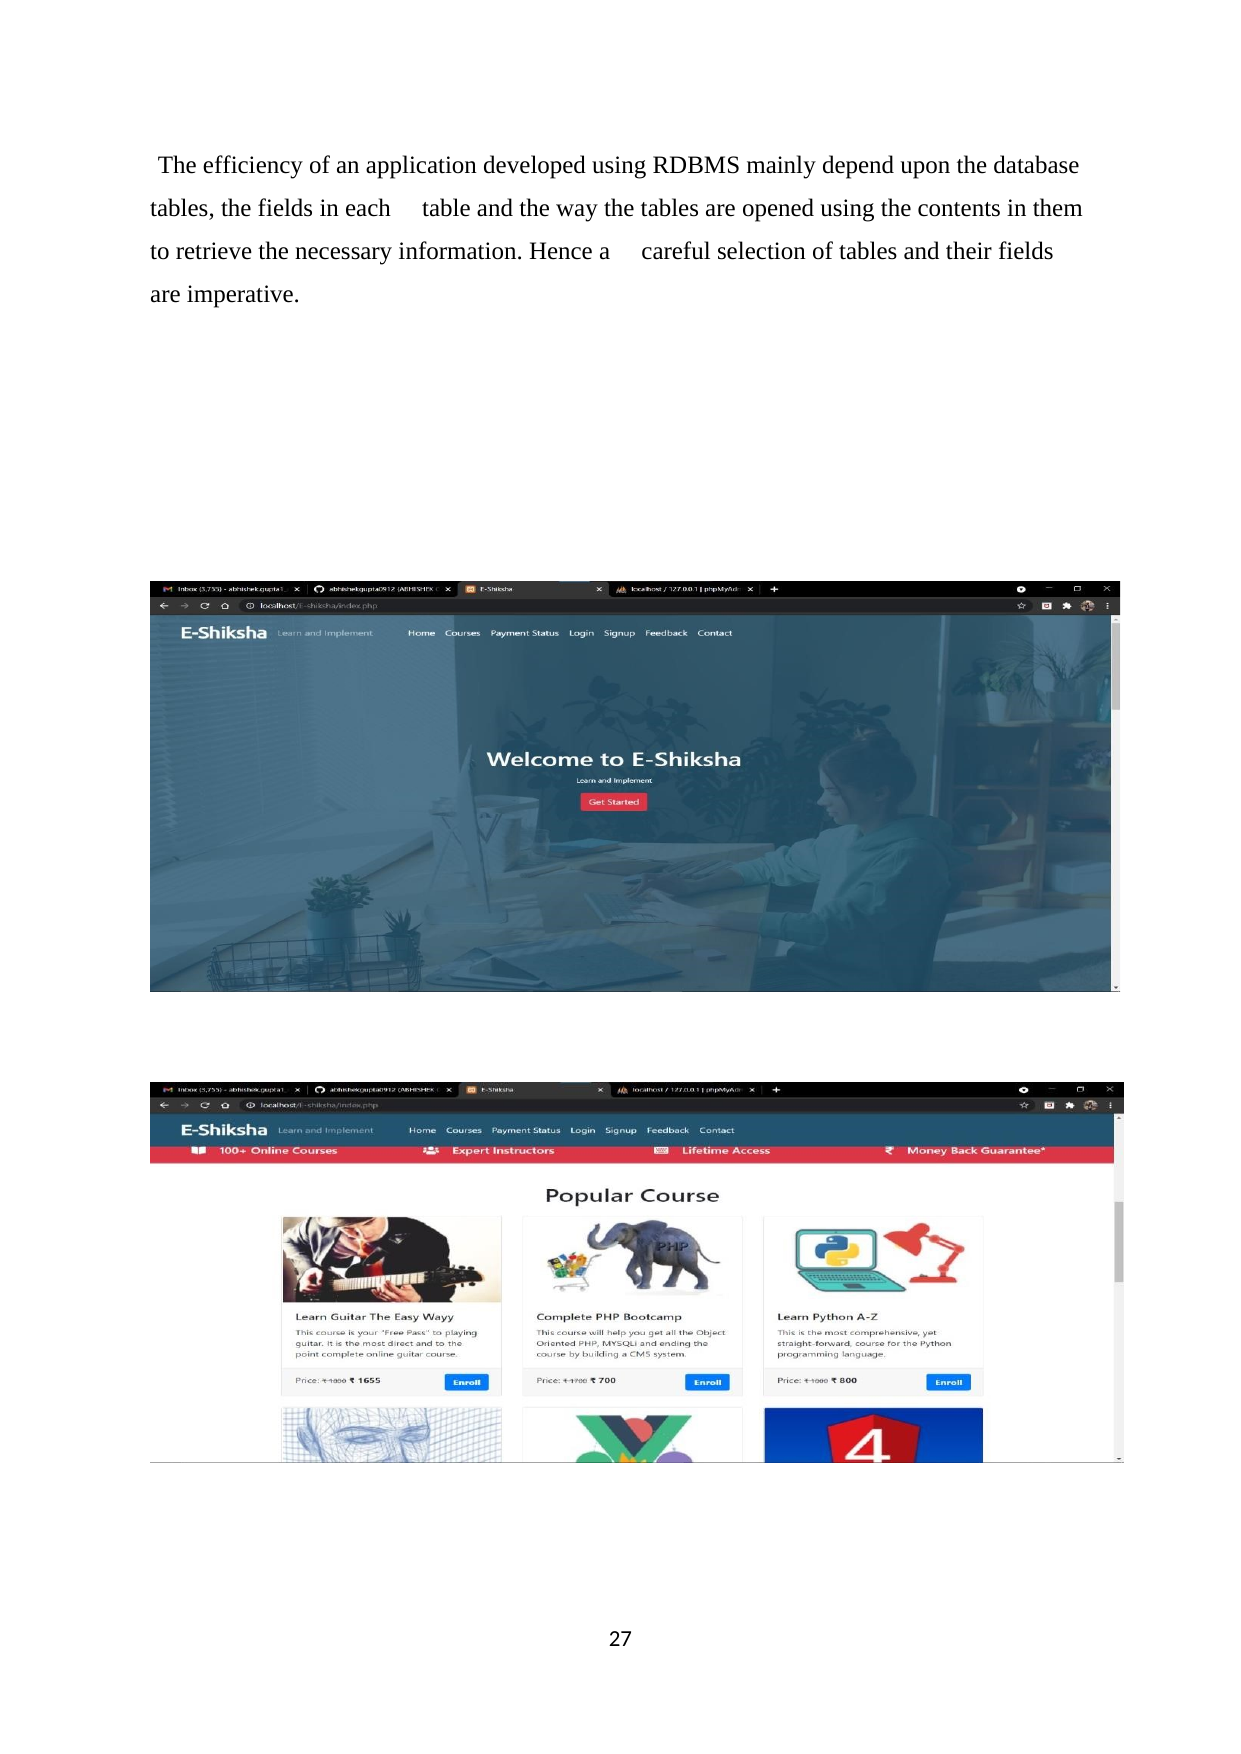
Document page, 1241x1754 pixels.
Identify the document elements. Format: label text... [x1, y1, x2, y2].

picture [150, 1082, 1124, 1463]
picture [150, 581, 1121, 992]
text The efficiency of an application developed using RDBMS mainly depend upon the database tables, the fields in each table and the way the tables are opened using the contents in them to retrieve the necessary information. Hence a careful selection of tables and their fields are imperative. [150, 150, 1090, 308]
